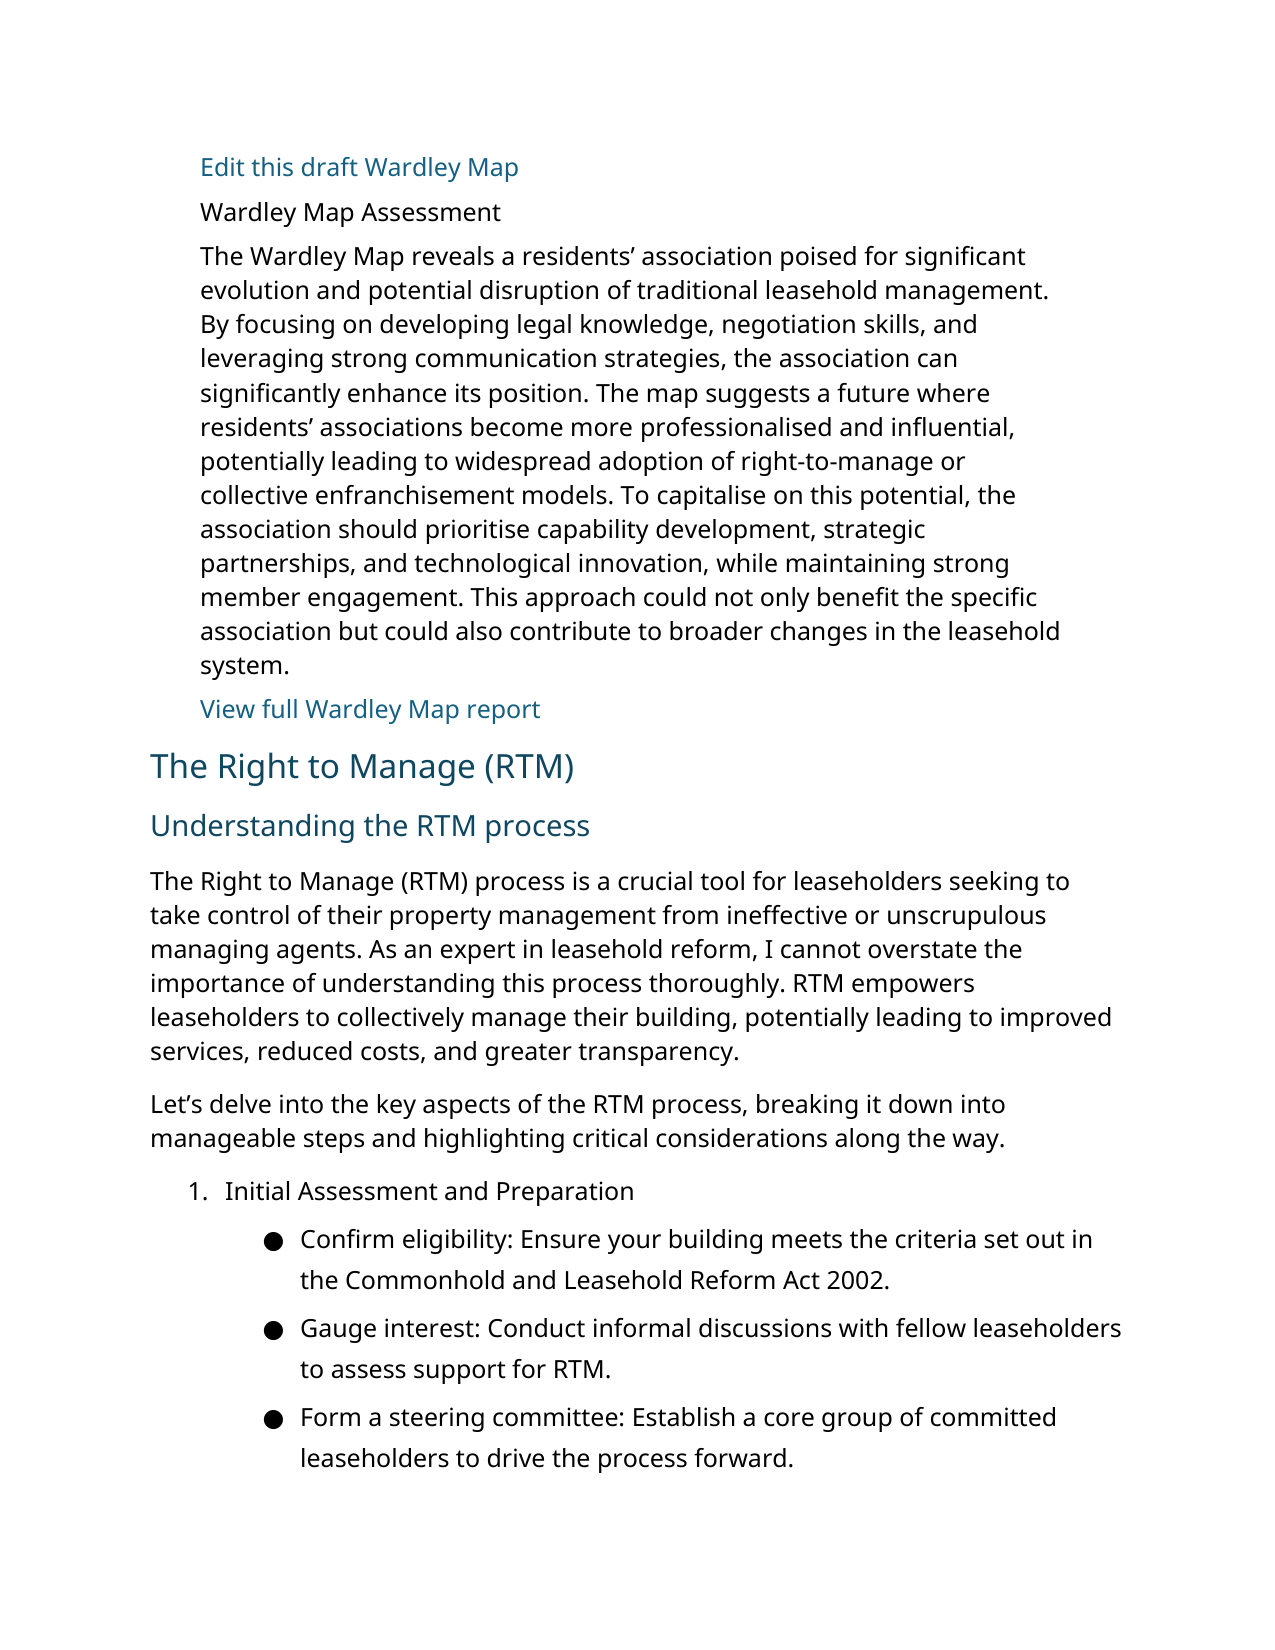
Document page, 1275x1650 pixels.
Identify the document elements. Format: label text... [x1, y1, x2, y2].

list Initial Assessment and Preparation [187, 1173, 1125, 1207]
subtitle Understanding the RTM process [150, 805, 1125, 845]
text View full Wardley Map report [200, 692, 1075, 726]
text The Right to Manage (RTM) process is a crucial tool for leaseholders seeking to take control of their property management from ineffective or unscrupulous managing agents. As an expert in leasehold reform, I cannot overstate the importance of understanding this process thoroughly. RTM empowers leaseholders to collectively manage their building, potentially leading to improved services, reduced costs, and greater transparency. [150, 863, 1125, 1068]
list Form a steering committee: Establish a core group of committed leaseholders to drive the process forward. [262, 1389, 1125, 1475]
subtitle The Right to Manage (RTM) [150, 743, 1125, 788]
text Let’s delve into the key aspects of the RTM process, breaking it down into manageable steps and highlighting critical considerations along the way. [150, 1087, 1125, 1155]
text Wardley Map Assessment [200, 194, 1075, 228]
text The Wardley Map reveals a residents’ association poised for significant evolution and potential disruption of traditional leasehold management. By focusing on developing legal knowledge, negotiation skills, and leveraging strong communication strategies, the association can significantly enhance its position. The map suggests a future where residents’ associations become more professionalised and influential, potentially leading to widespread adoption of right-to-manage or collective enfranchisement models. To capitalise on this potential, the association should prioritise capability development, strategic partnerships, and technological innovation, while maintaining strong member engagement. This approach could not only benefit the specific association but could also contribute to broader changes in the leasehold system. [200, 239, 1075, 682]
list Confirm eligibility: Ensure your building meets the criteria set out in the Commonhold and Leasehold Reform Act 2002. [262, 1211, 1125, 1297]
list Gauge interest: Conduct informal discussions with fellow leaseholders to assess support for RTM. [262, 1300, 1125, 1386]
text Edit this draft Wardley Map [200, 150, 1075, 184]
